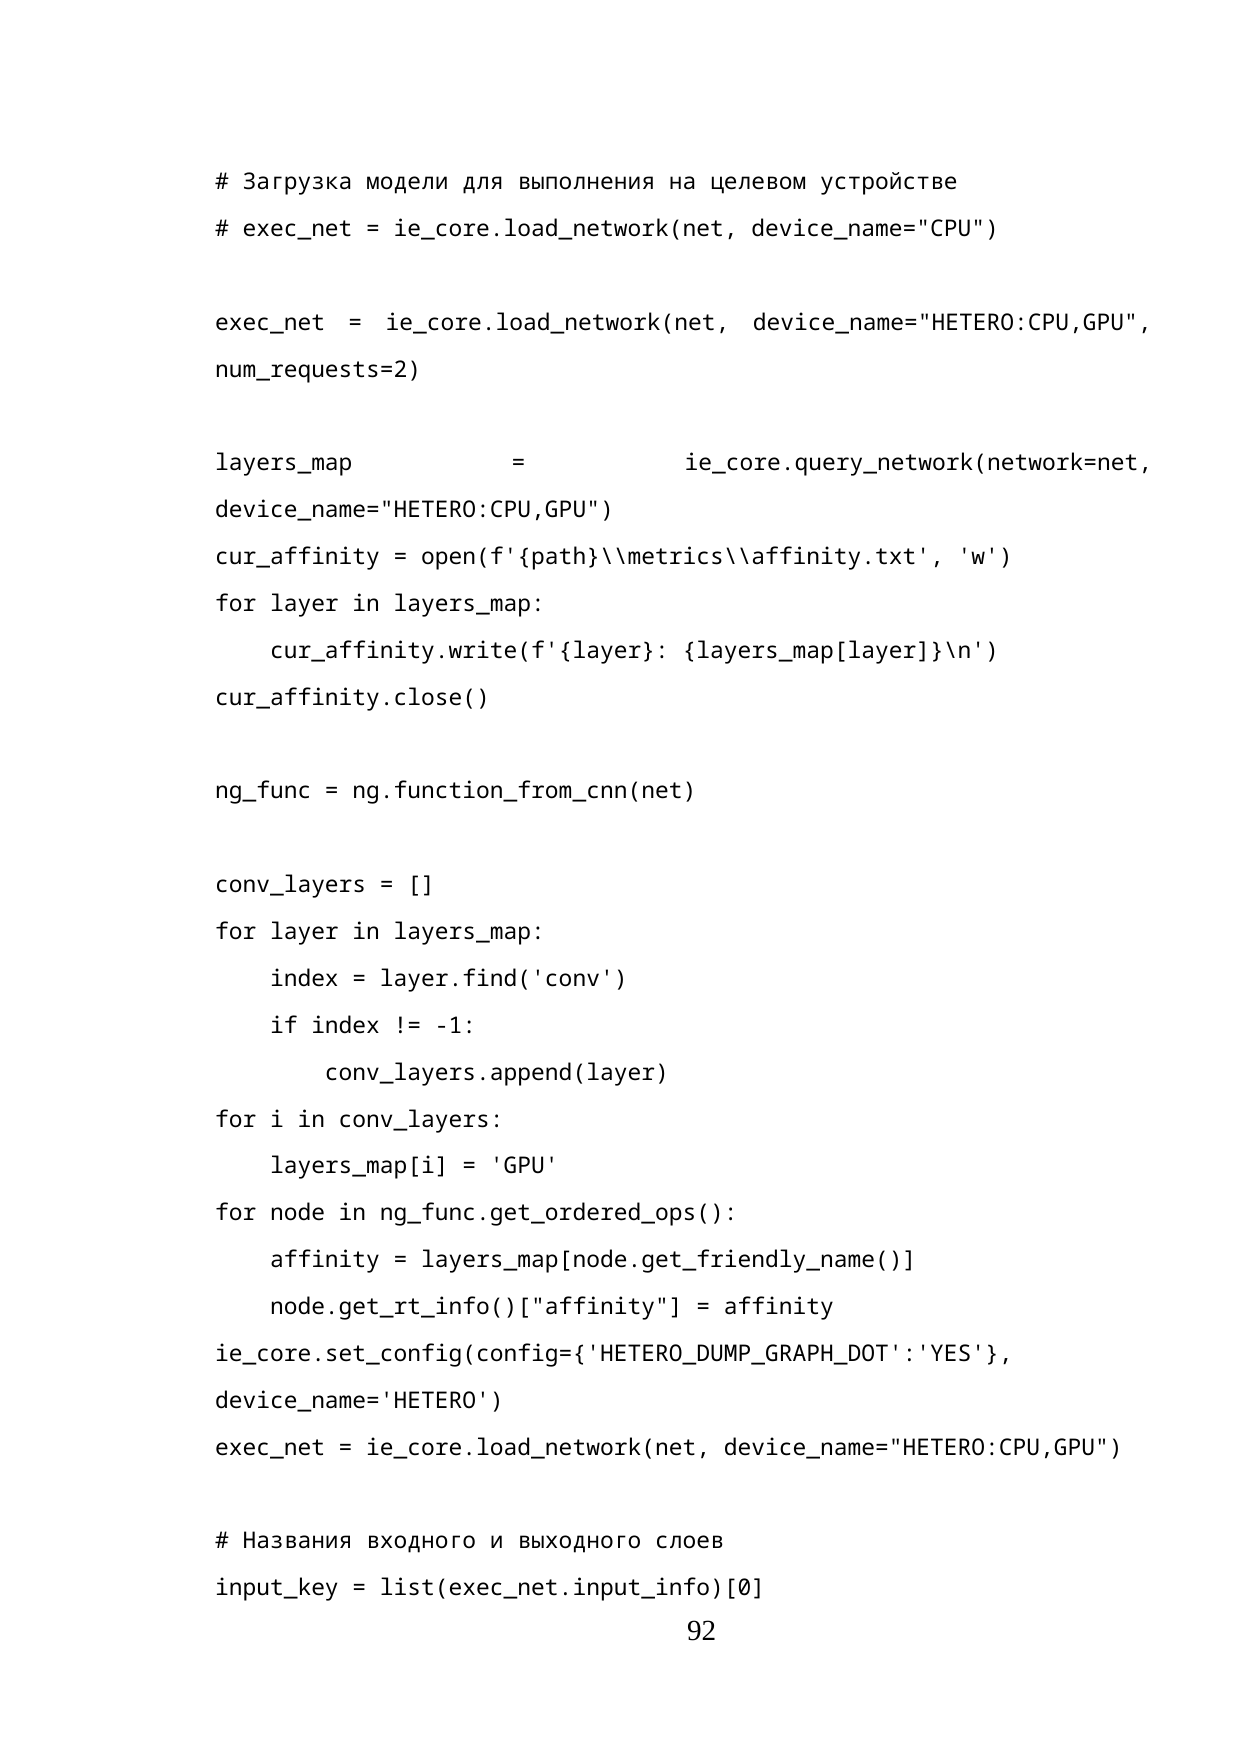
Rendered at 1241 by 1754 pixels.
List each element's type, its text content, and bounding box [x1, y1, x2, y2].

list cur_affinity.close() [215, 681, 1152, 712]
list for layer in layers_map: [215, 915, 1152, 946]
list for layer in layers_map: [215, 587, 1152, 618]
list cur_affinity.write(f'{layer}: {layers_map[layer]}\n') [215, 634, 1152, 665]
list layers_map[i] = 'GPU' [215, 1149, 1152, 1181]
list ng_func = ng.function_from_cnn(net) [215, 774, 1152, 806]
list for i in conv_layers: [215, 1102, 1152, 1134]
list exec_net = ie_core.load_network(net, device_name="HETERO:CPU,GPU", num_requests=2) [215, 306, 1152, 384]
list # Загрузка модели для выполнения на целевом устройстве [215, 165, 1152, 196]
list # exec_net = ie_core.load_network(net, device_name="CPU") [215, 212, 1152, 243]
list ie_core.set_config(config={'HETERO_DUMP_GRAPH_DOT':'YES'}, device_name='HETERO') [215, 1337, 1152, 1415]
list affinity = layers_map[node.get_friendly_name()] [215, 1243, 1152, 1274]
list exec_net = ie_core.load_network(net, device_name="HETERO:CPU,GPU") [215, 1431, 1152, 1462]
list if index != -1: [215, 1009, 1152, 1040]
list input_key = list(exec_net.input_info)[0] [215, 1571, 1152, 1602]
list index = layer.find('conv') [215, 962, 1152, 993]
list conv_layers = [] [215, 868, 1152, 899]
list conv_layers.append(layer) [215, 1056, 1152, 1087]
list for node in ng_func.get_ordered_ops(): [215, 1196, 1152, 1227]
list # Названия входного и выходного слоев [215, 1524, 1152, 1556]
list cur_affinity = open(f'{path}\\metrics\\affinity.txt', 'w') [215, 540, 1152, 571]
list node.get_rt_info()["affinity"] = affinity [215, 1290, 1152, 1321]
list layers_map = ie_core.query_network(network=net, device_name="HETERO:CPU,GPU") [215, 446, 1152, 524]
